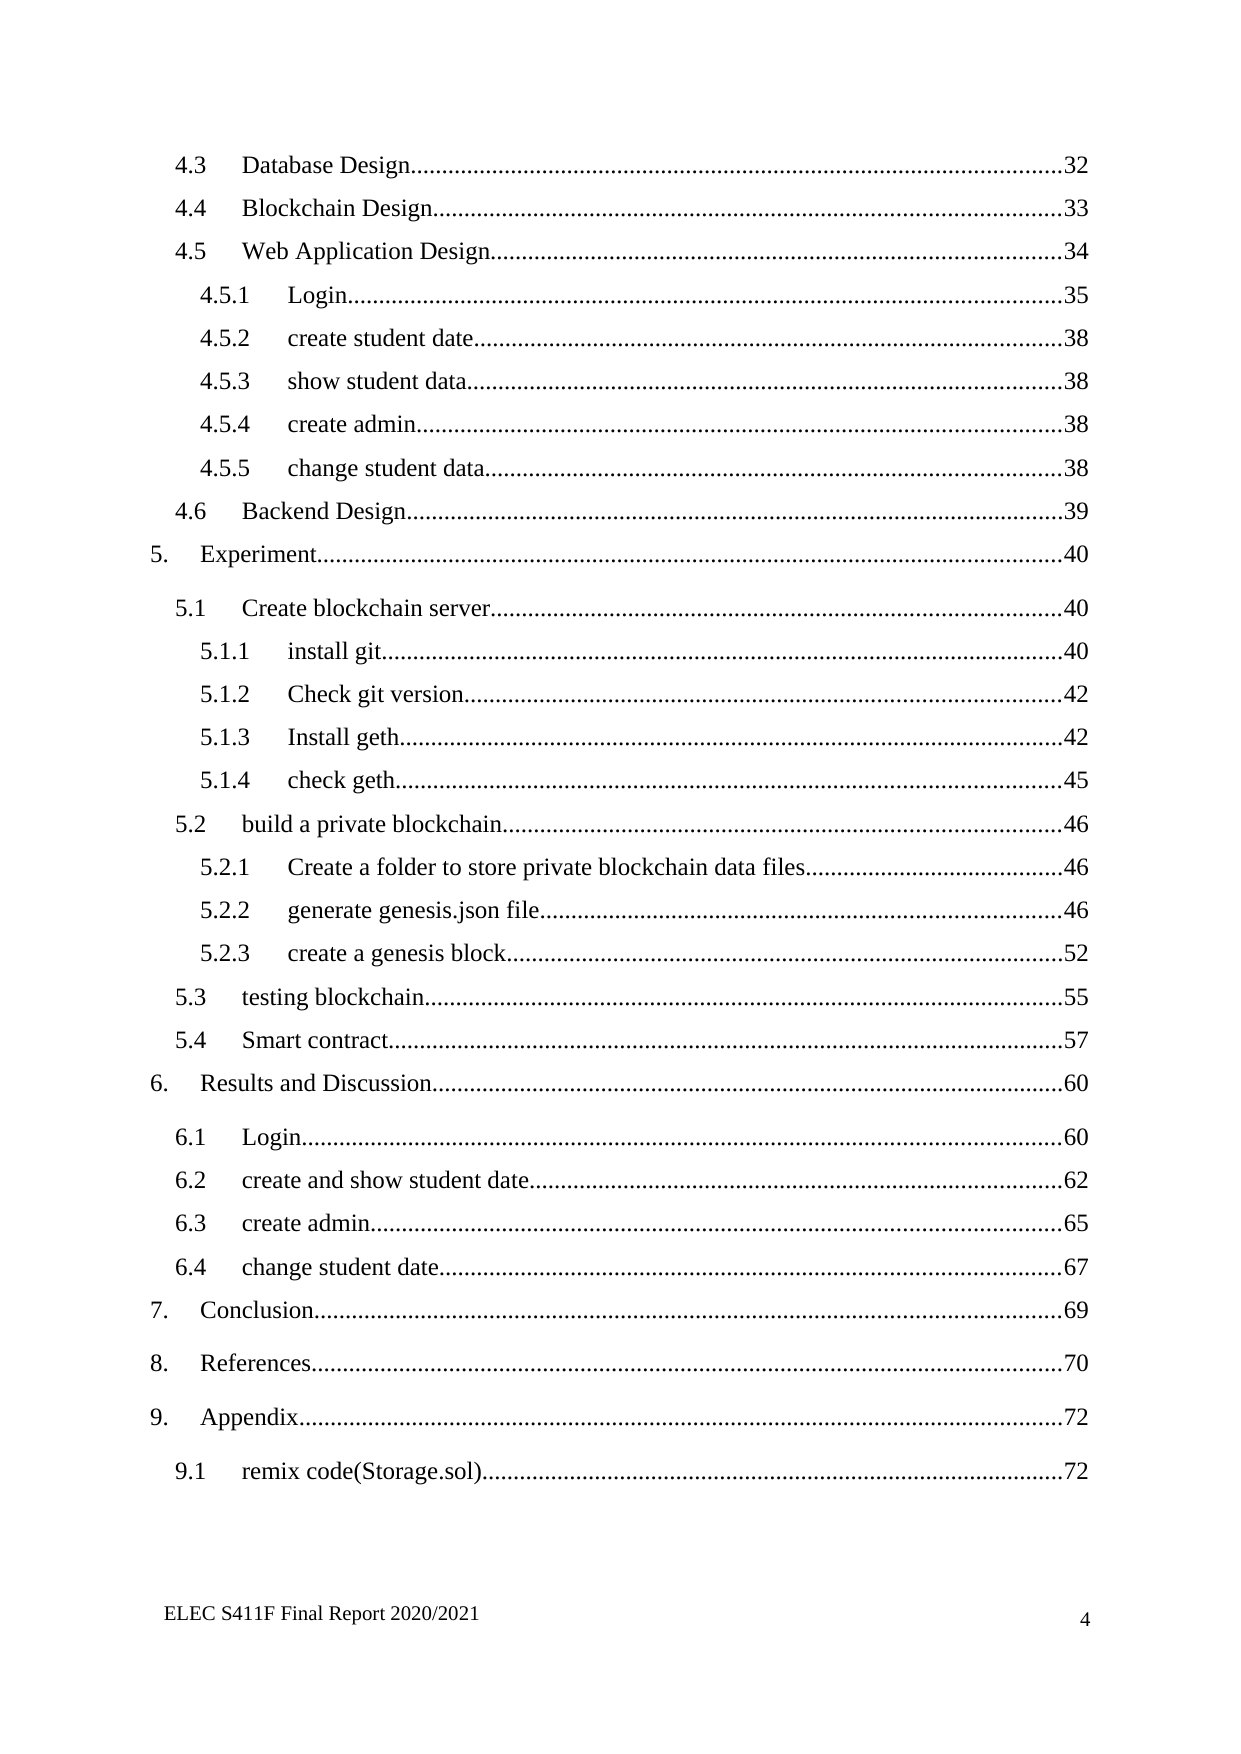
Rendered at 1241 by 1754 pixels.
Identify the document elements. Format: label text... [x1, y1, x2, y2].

text 4.5.5 change student data 38 [200, 453, 1090, 481]
text 6.3 create admin 65 [175, 1208, 1090, 1237]
text 6. Results and Discussion 60 [150, 1068, 1090, 1097]
text 7. Conclusion 69 [150, 1295, 1090, 1323]
text 5.1 Create blockchain server 40 [175, 593, 1090, 621]
text 4.5 Web Application Design 34 [175, 236, 1090, 265]
text 5.1.1 install git 40 [200, 636, 1090, 665]
text 5.2.3 create a genesis block 52 [200, 938, 1090, 967]
text 8. References 70 [150, 1348, 1090, 1377]
text 5.1.4 check geth 45 [200, 766, 1090, 794]
text 5.2 build a private blockchain 46 [175, 809, 1090, 838]
text 5. Experiment 40 [150, 539, 1090, 568]
text 5.2.2 generate genesis.json file 46 [200, 895, 1090, 924]
text 5.3 testing blockchain 55 [175, 982, 1090, 1011]
text 5.4 Smart contract 57 [175, 1025, 1090, 1054]
text 4.5.1 Login 35 [200, 280, 1090, 308]
text 5.2.1 Create a folder to store private blockchain data files 46 [200, 852, 1090, 881]
text 4.6 Backend Design 39 [175, 496, 1090, 524]
text 4.3 Database Design 32 [175, 150, 1090, 179]
text 4.5.3 show student data 38 [200, 366, 1090, 395]
text 9.1 remix code(Storage.sol) 72 [175, 1456, 1090, 1484]
text 6.2 create and show student date 62 [175, 1165, 1090, 1194]
text 4.4 Blockchain Design 33 [175, 193, 1090, 222]
text 6.4 change student date 67 [175, 1252, 1090, 1280]
text 9. Appendix 72 [150, 1402, 1090, 1431]
text 6.1 Login 60 [175, 1122, 1090, 1151]
text 5.1.3 Install geth 42 [200, 722, 1090, 751]
text 4.5.2 create student date 38 [200, 323, 1090, 352]
text 4.5.4 create admin 38 [200, 409, 1090, 438]
text 5.1.2 Check git version 42 [200, 679, 1090, 708]
